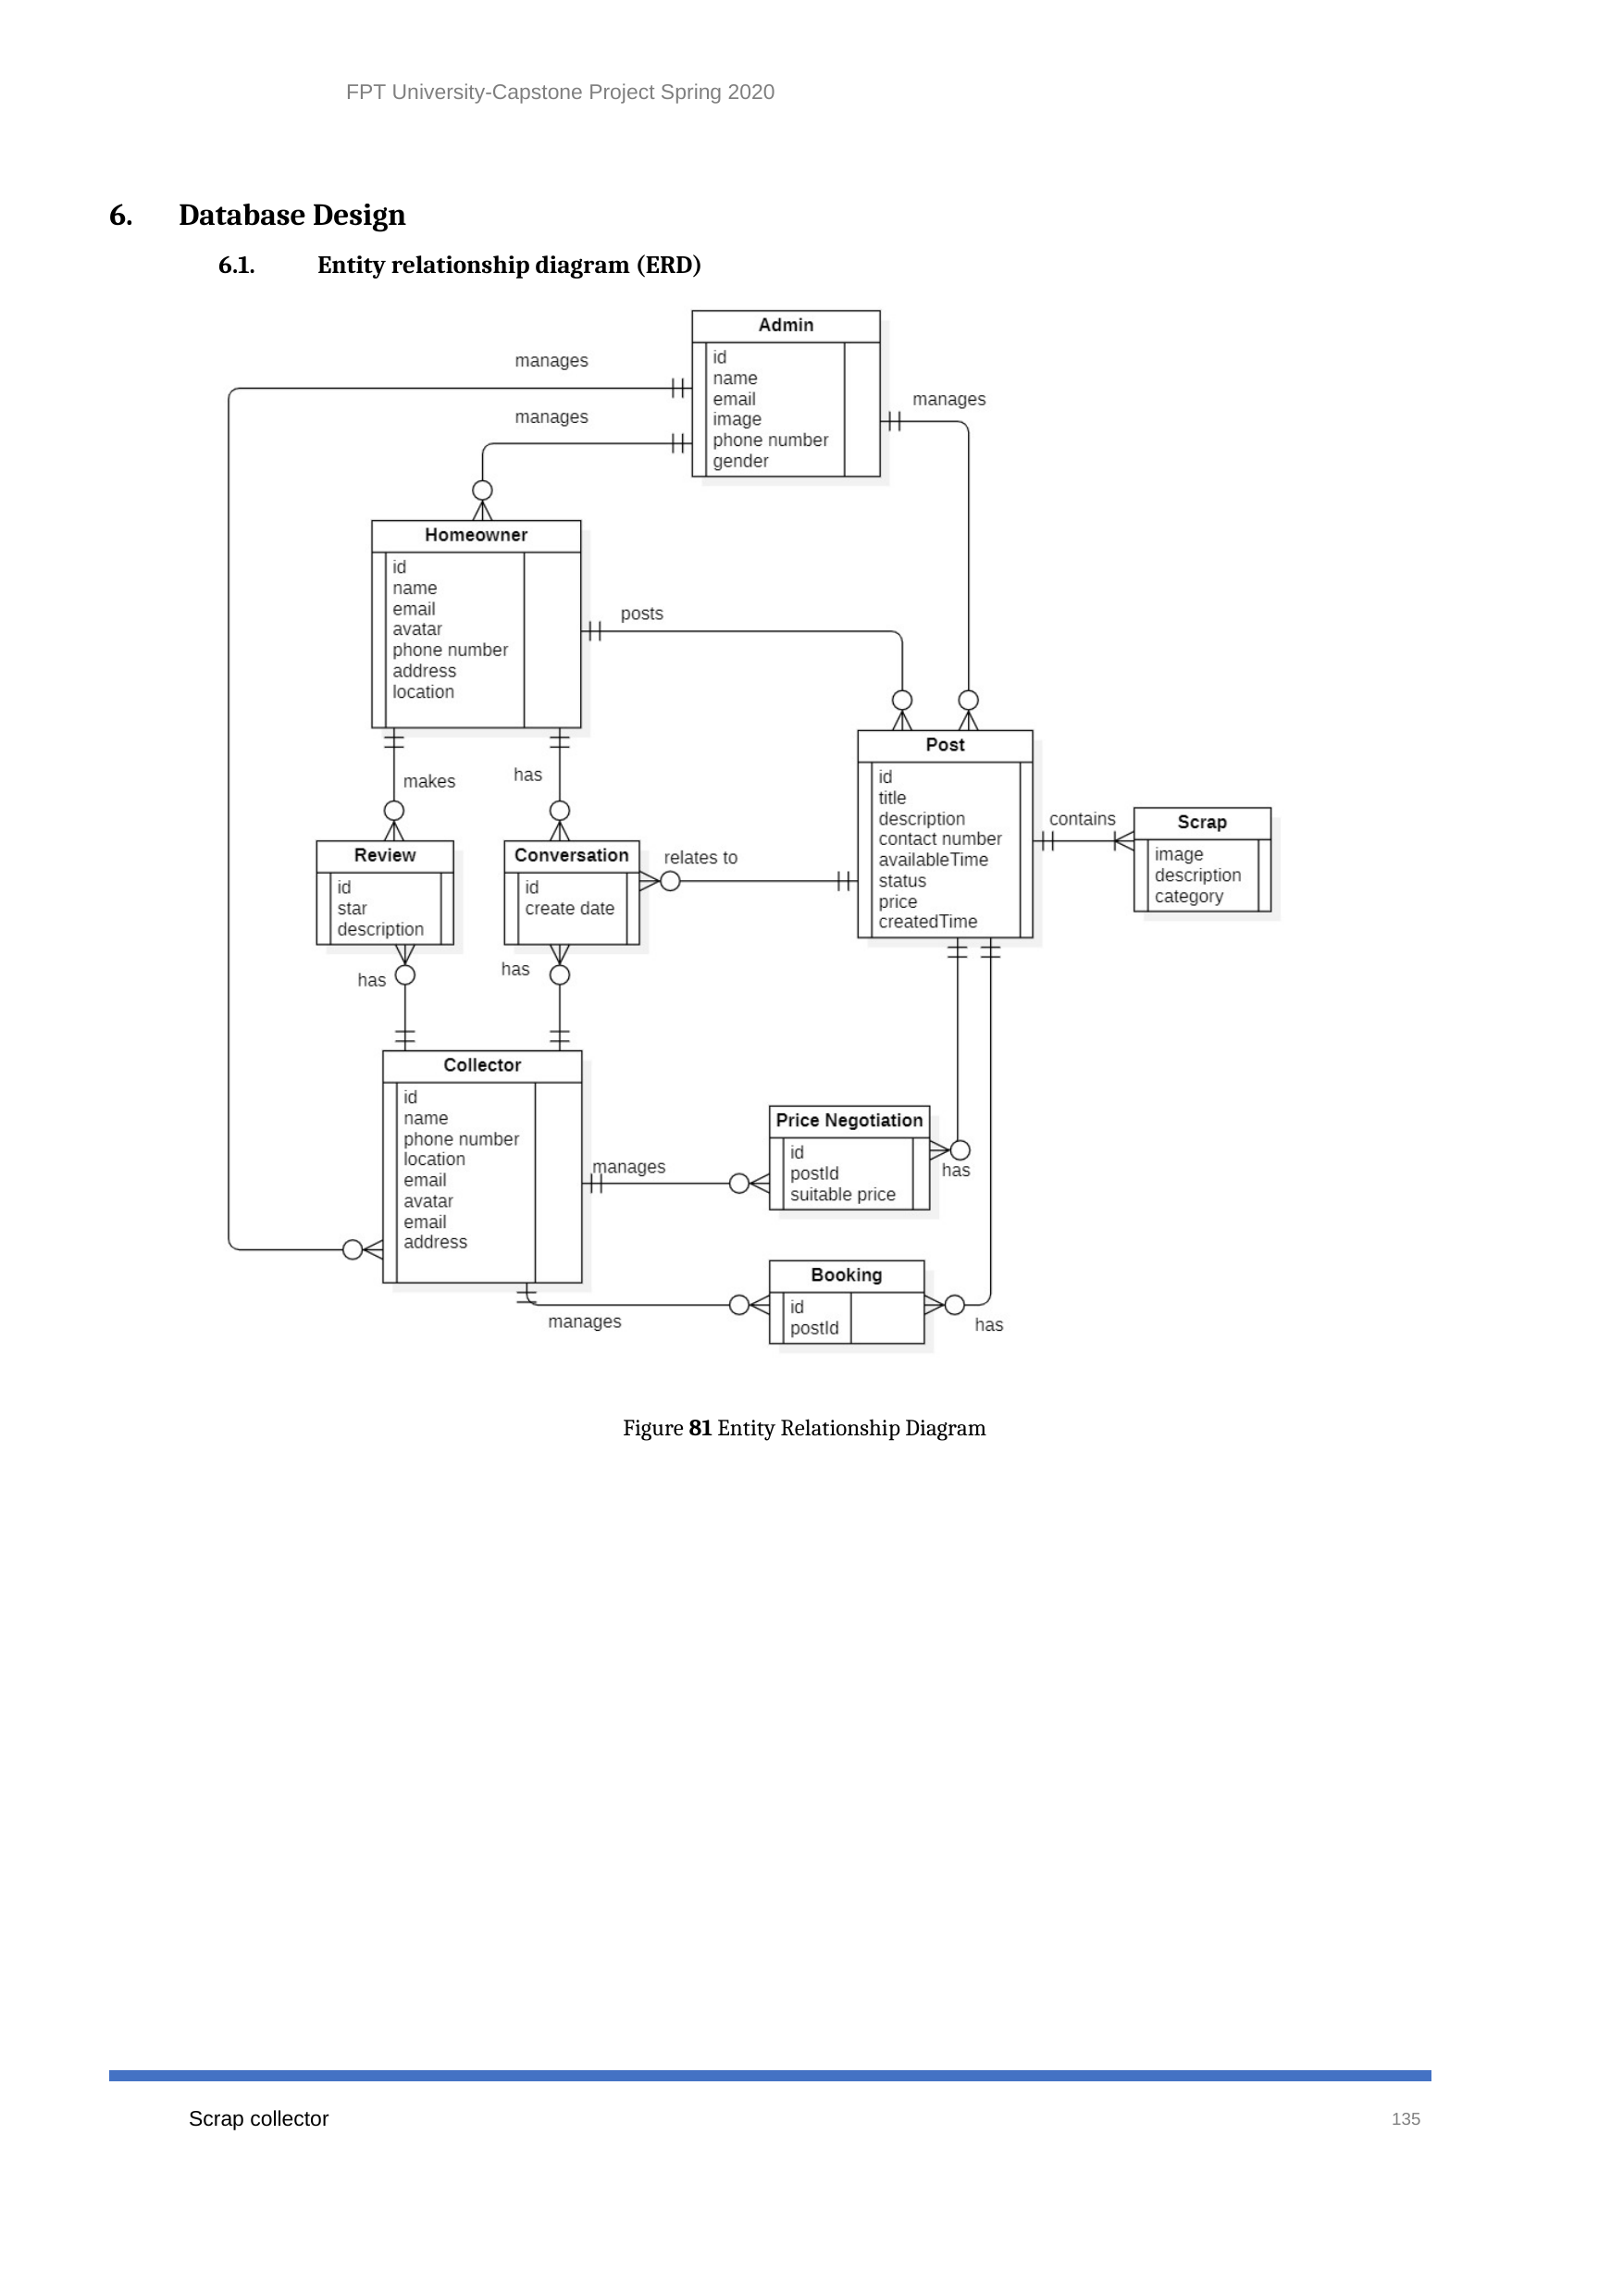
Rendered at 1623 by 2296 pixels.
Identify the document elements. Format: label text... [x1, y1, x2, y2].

subtitle Entity relationship diagram (ERD) [218, 251, 1432, 279]
picture [215, 297, 1326, 1398]
subtitle Database Design [109, 197, 1431, 232]
text Figure 81 Entity Relationship Diagram [109, 1415, 1431, 1442]
